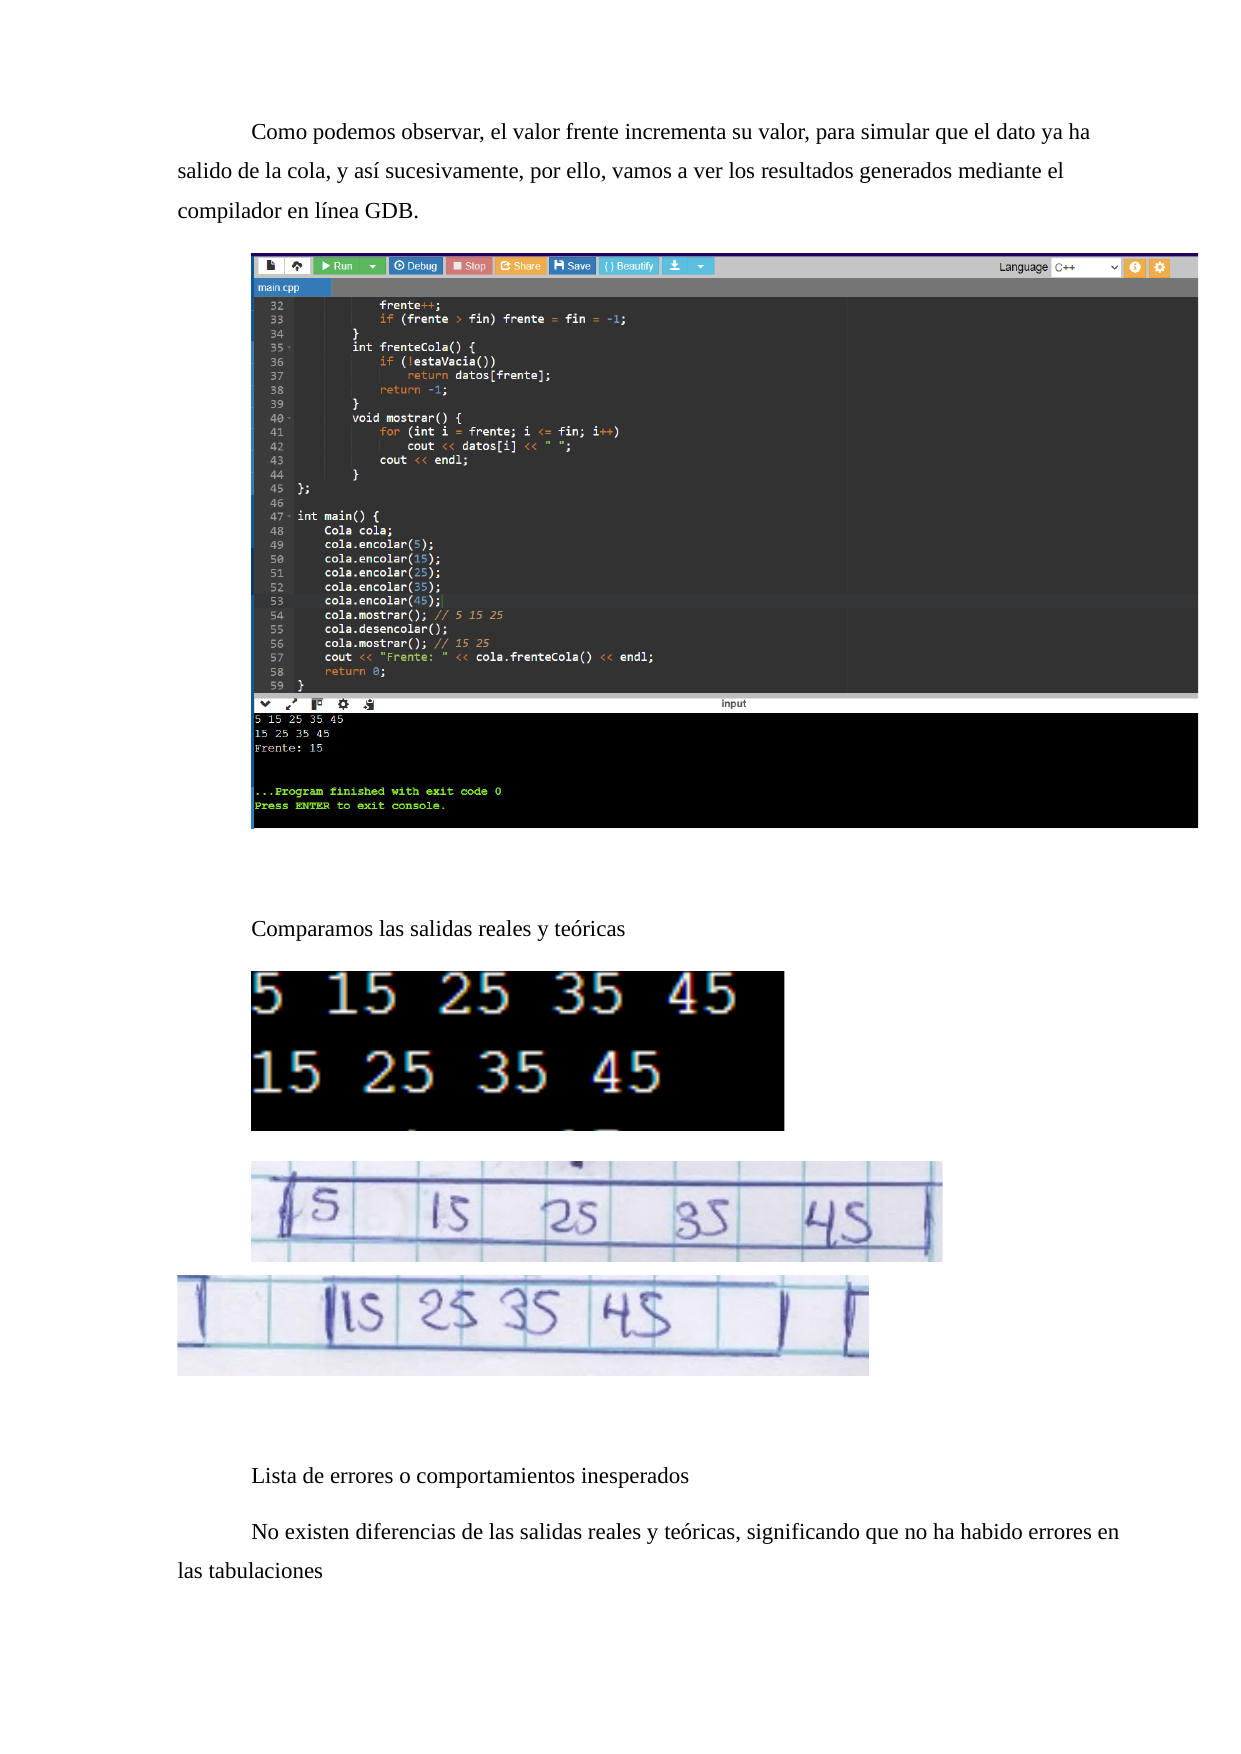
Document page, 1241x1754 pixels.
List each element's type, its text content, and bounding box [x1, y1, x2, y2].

text Lista de errores o comportamientos inesperados [177, 1462, 1122, 1488]
text No existen diferencias de las salidas reales y teóricas, significando que no ha habido errores en las tabulaciones [177, 1518, 1122, 1584]
picture [251, 1161, 943, 1262]
picture [251, 971, 785, 1131]
text Comparamos las salidas reales y teóricas [177, 915, 1122, 941]
picture [251, 253, 1199, 829]
picture [177, 1275, 869, 1376]
text Como podemos observar, el valor frente incrementa su valor, para simular que el dato ya ha salido de la cola, y así sucesivamente, por ello, vamos a ver los resultados generados mediante el compilador en línea GDB. [177, 118, 1122, 223]
